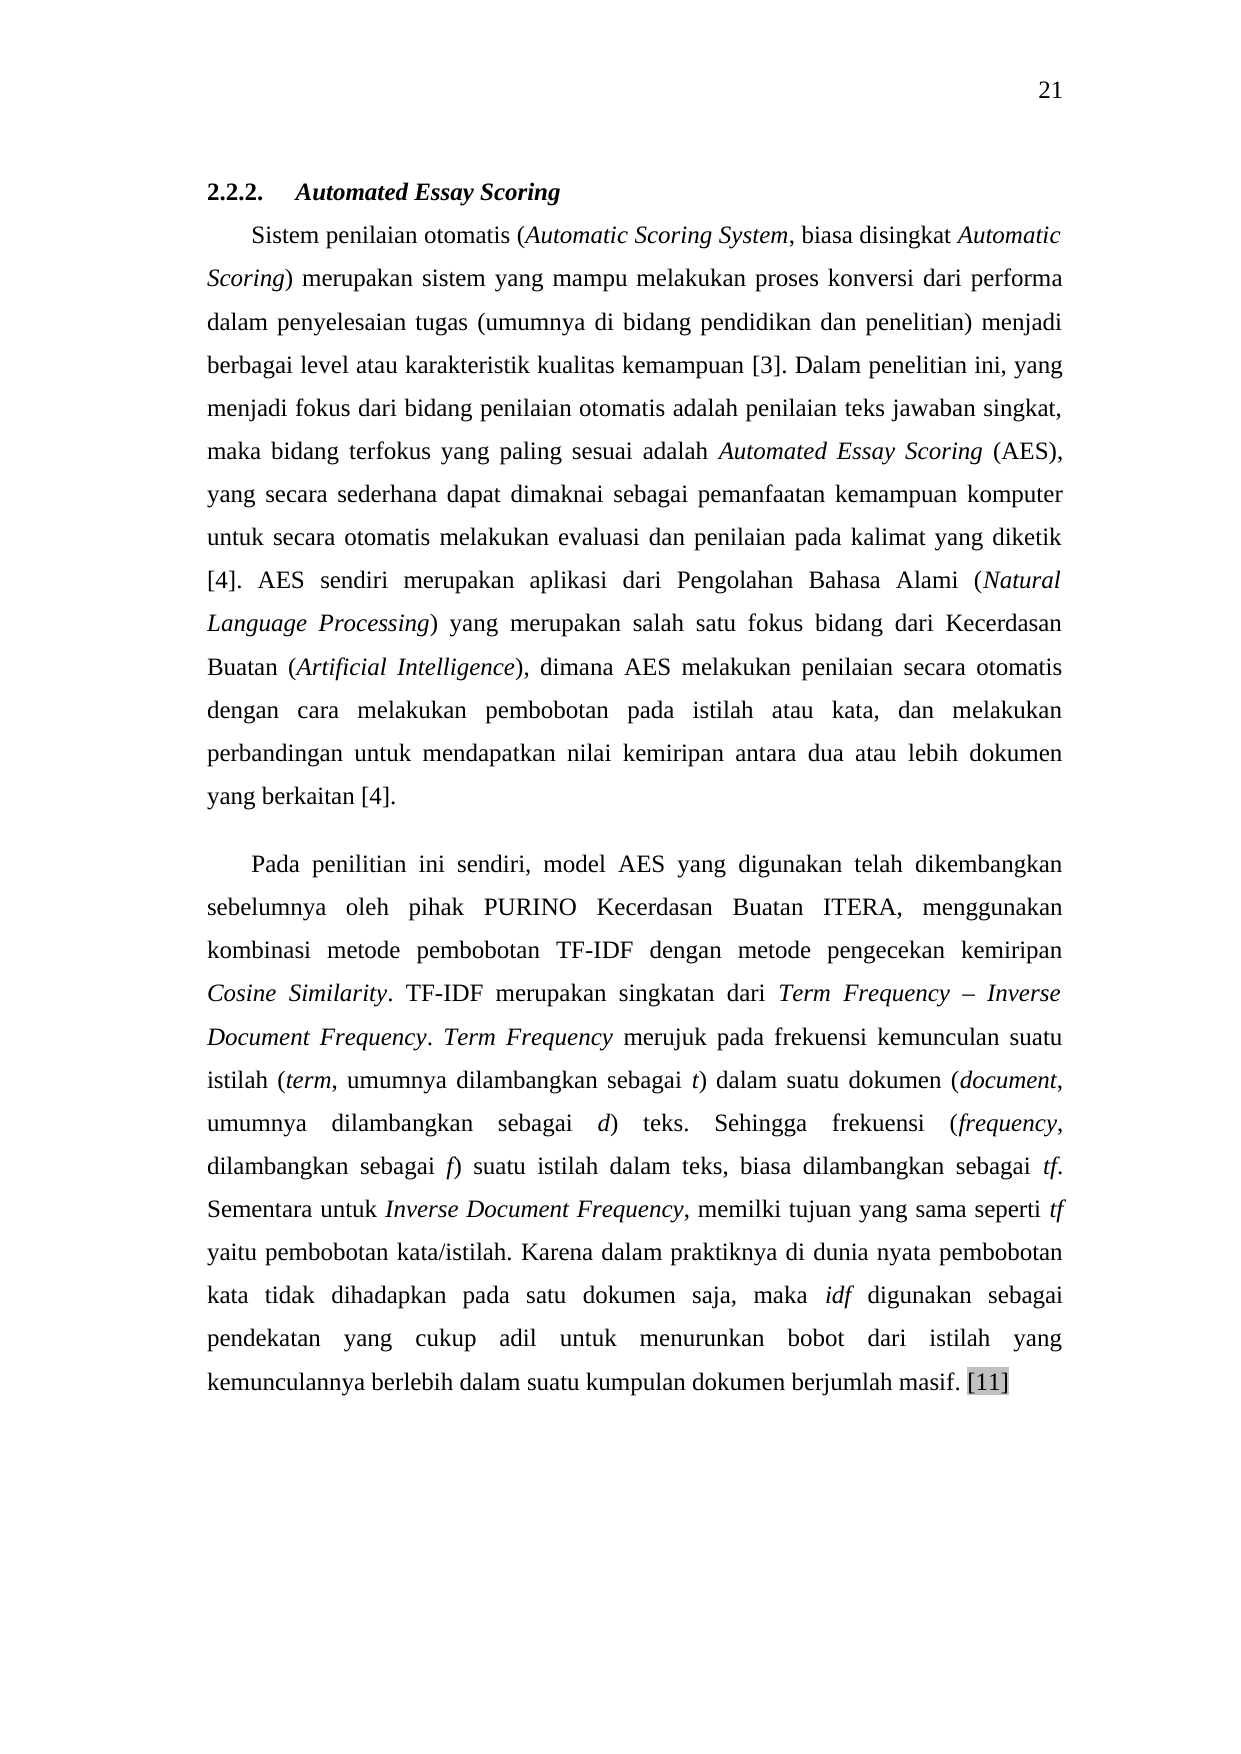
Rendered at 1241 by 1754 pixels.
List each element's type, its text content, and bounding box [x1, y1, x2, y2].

text Sistem penilaian otomatis (Automatic Scoring System, biasa disingkat Automatic Scoring) merupakan sistem yang mampu melakukan proses konversi dari performa dalam penyelesaian tugas (umumnya di bidang pendidikan dan penelitian) menjadi berbagai level atau karakteristik kualitas kemampuan . Dalam penelitian ini, yang menjadi fokus dari bidang penilaian otomatis adalah penilaian teks jawaban singkat, maka bidang terfokus yang paling sesuai adalah Automated Essay Scoring (AES), yang secara sederhana dapat dimaknai sebagai pemanfaatan kemampuan komputer untuk secara otomatis melakukan evaluasi dan penilaian pada kalimat yang diketik . AES sendiri merupakan aplikasi dari Pengolahan Bahasa Alami (Natural Language Processing) yang merupakan salah satu fokus bidang dari Kecerdasan Buatan (Artificial Intelligence), dimana AES melakukan penilaian secara otomatis dengan cara melakukan pembobotan pada istilah atau kata, dan melakukan perbandingan untuk mendapatkan nilai kemiripan antara dua atau lebih dokumen yang berkaitan . [207, 220, 1063, 810]
text Pada penilitian ini sendiri, model AES yang digunakan telah dikembangkan sebelumnya oleh pihak PURINO Kecerdasan Buatan ITERA, menggunakan kombinasi metode pembobotan TF-IDF dengan metode pengecekan kemiripan Cosine Similarity. TF-IDF merupakan singkatan dari Term Frequency – Inverse Document Frequency. Term Frequency merujuk pada frekuensi kemunculan suatu istilah (term, umumnya dilambangkan sebagai t) dalam suatu dokumen (document, umumnya dilambangkan sebagai d) teks. Sehingga frekuensi (frequency, dilambangkan sebagai f) suatu istilah dalam teks, biasa dilambangkan sebagai tf. Sementara untuk Inverse Document Frequency, memilki tujuan yang sama seperti tf yaitu pembobotan kata/istilah. Karena dalam praktiknya di dunia nyata pembobotan kata tidak dihadapkan pada satu dokumen saja, maka idf digunakan sebagai pendekatan yang cukup adil untuk menurunkan bobot dari istilah yang kemunculannya berlebih dalam suatu kumpulan dokumen berjumlah masif. [11] [207, 849, 1063, 1395]
subtitle Automated Essay Scoring [207, 177, 1063, 206]
